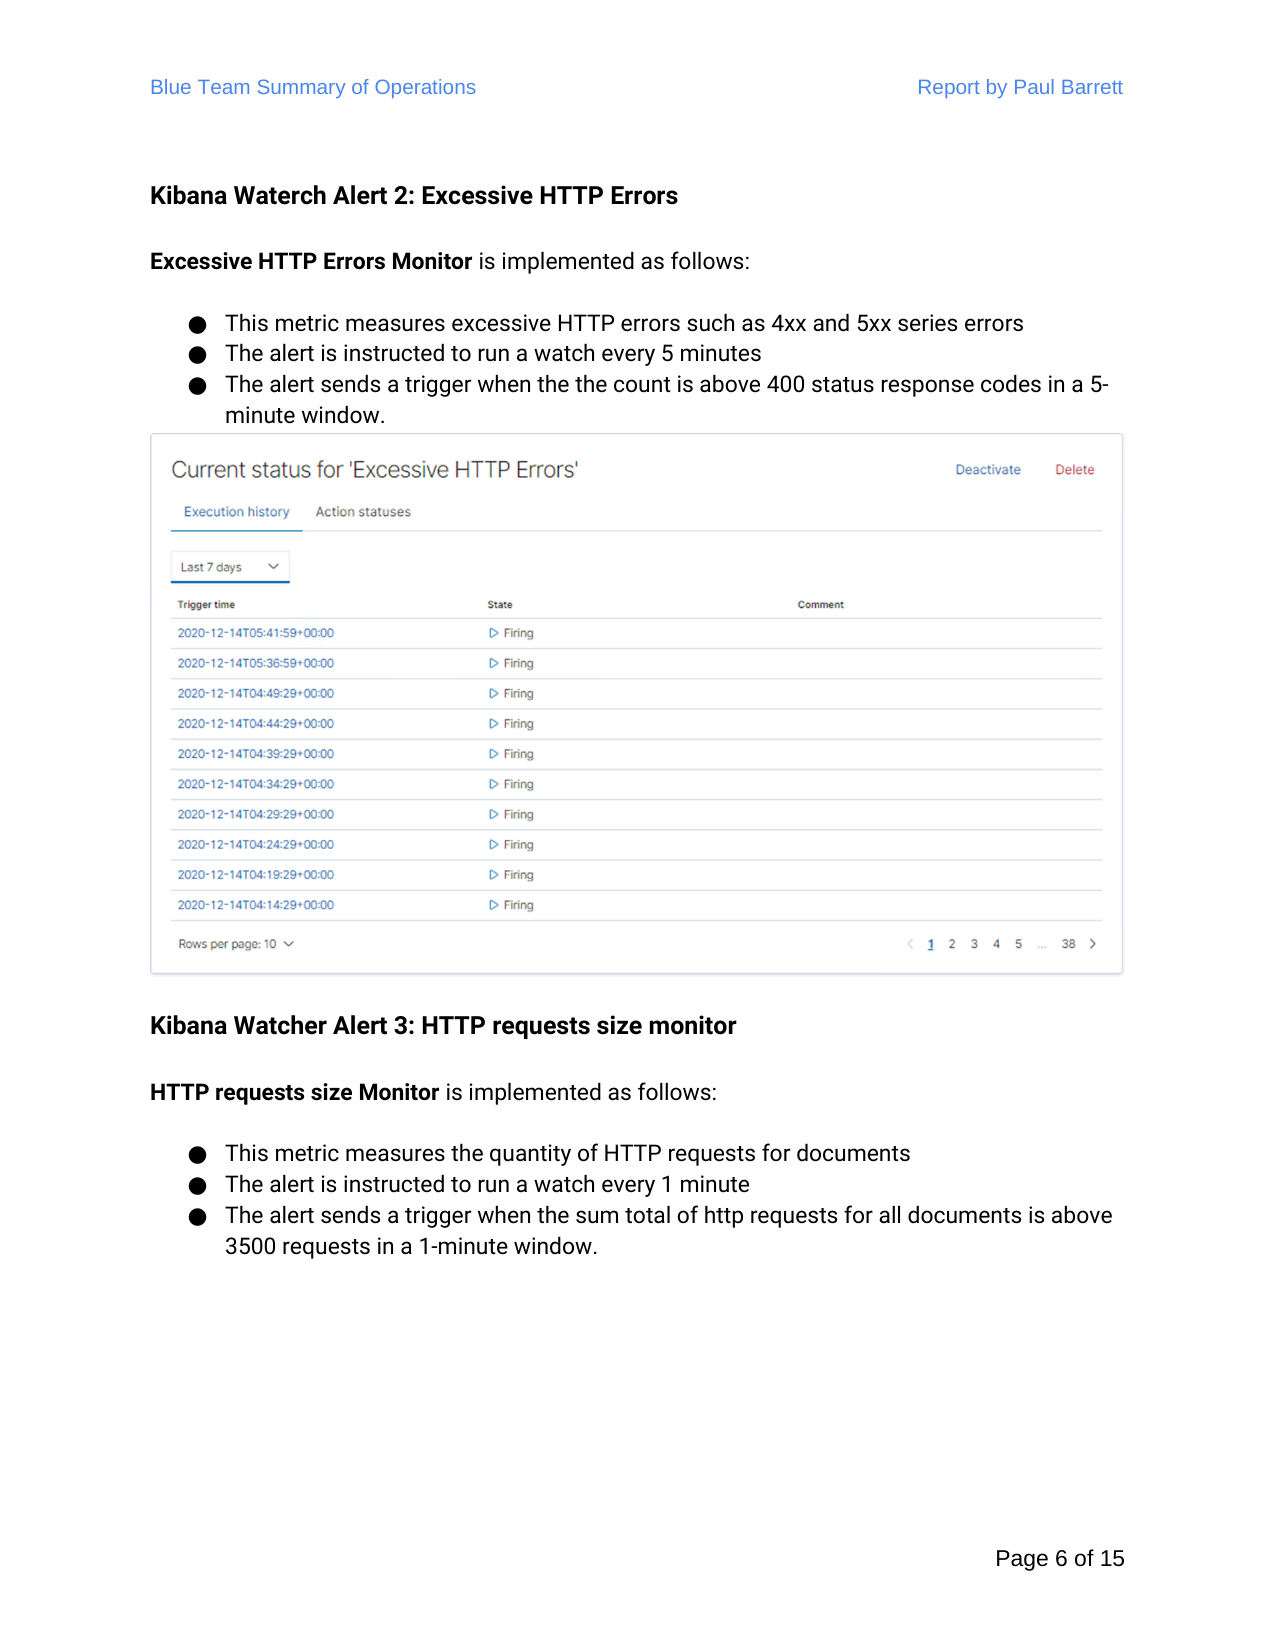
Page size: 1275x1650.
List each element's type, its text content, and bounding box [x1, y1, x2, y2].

list The alert is instructed to run a watch every 5 minutes [187, 341, 1125, 367]
list The alert sends a trigger when the the count is above 400 status response codes in a 5-minute window. [187, 371, 1125, 429]
text Kibana Waterch Alert 2: Excessive HTTP Errors [150, 181, 1125, 210]
text Kibana Watcher Alert 3: HTTP requests size monitor [150, 1012, 1125, 1041]
list This metric measures the quantity of HTTP requests for documents [187, 1141, 1125, 1167]
list The alert sends a trigger when the sum total of http requests for all documents is above 3500 requests in a 1-minute window. [187, 1202, 1125, 1260]
list The alert is instructed to run a watch every 1 minute [187, 1171, 1125, 1198]
list This metric measures excessive HTTP errors such as 4xx and 5xx series errors [187, 310, 1125, 337]
text Excessive HTTP Errors Monitor is implemented as follows: [150, 248, 1125, 275]
text HTTP requests size Monitor is implemented as follows: [150, 1079, 1125, 1106]
picture [150, 433, 1125, 977]
